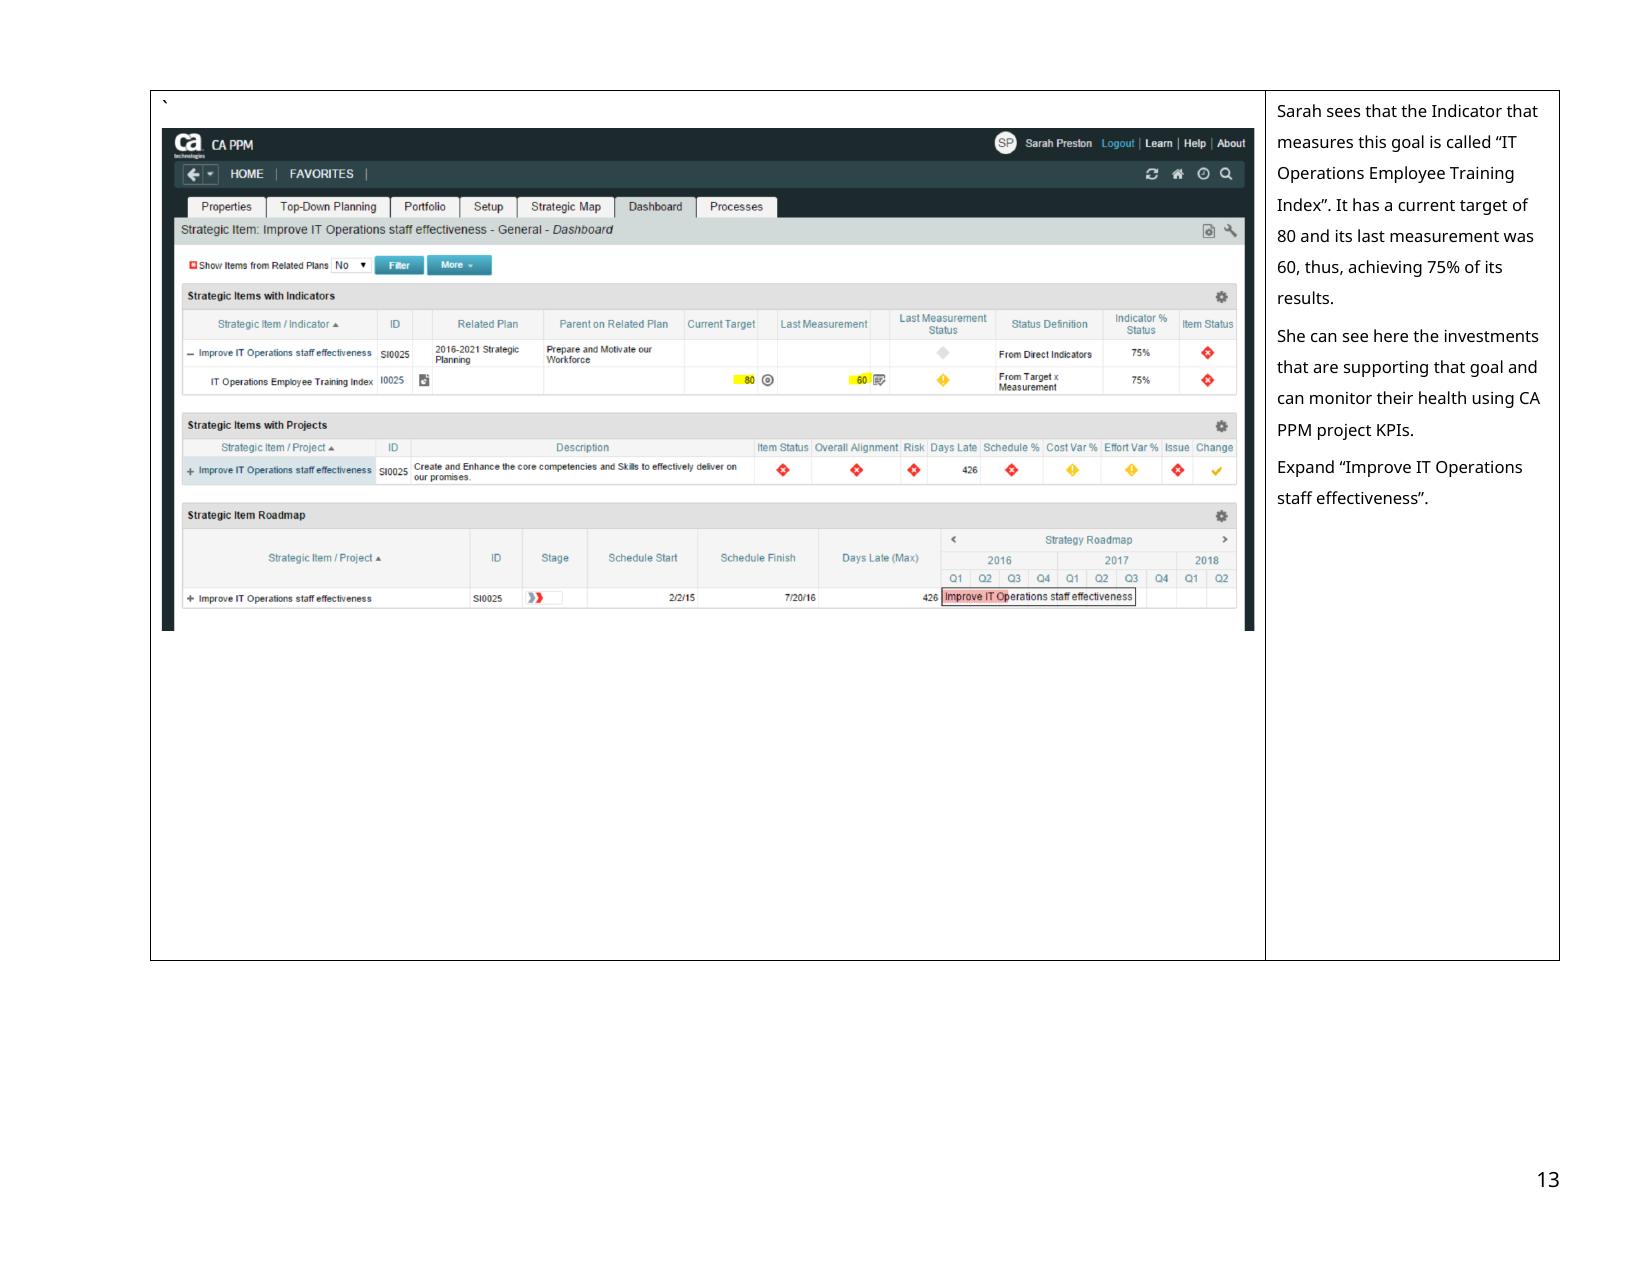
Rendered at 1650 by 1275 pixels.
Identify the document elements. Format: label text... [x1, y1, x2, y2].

picture [161, 128, 1255, 631]
table_cell ` [151, 91, 1265, 960]
table_cell Sarah sees that the Indicator that measures this goal is called “IT Operations Employee Training Index”. It has a current target of 80 and its last measurement was 60, thus, achieving 75% of its results. She can see here the investments that are supporting that goal and can monitor their health using CA PPM project KPIs. Expand “Improve IT Operations staff effectiveness”. [1266, 91, 1559, 960]
